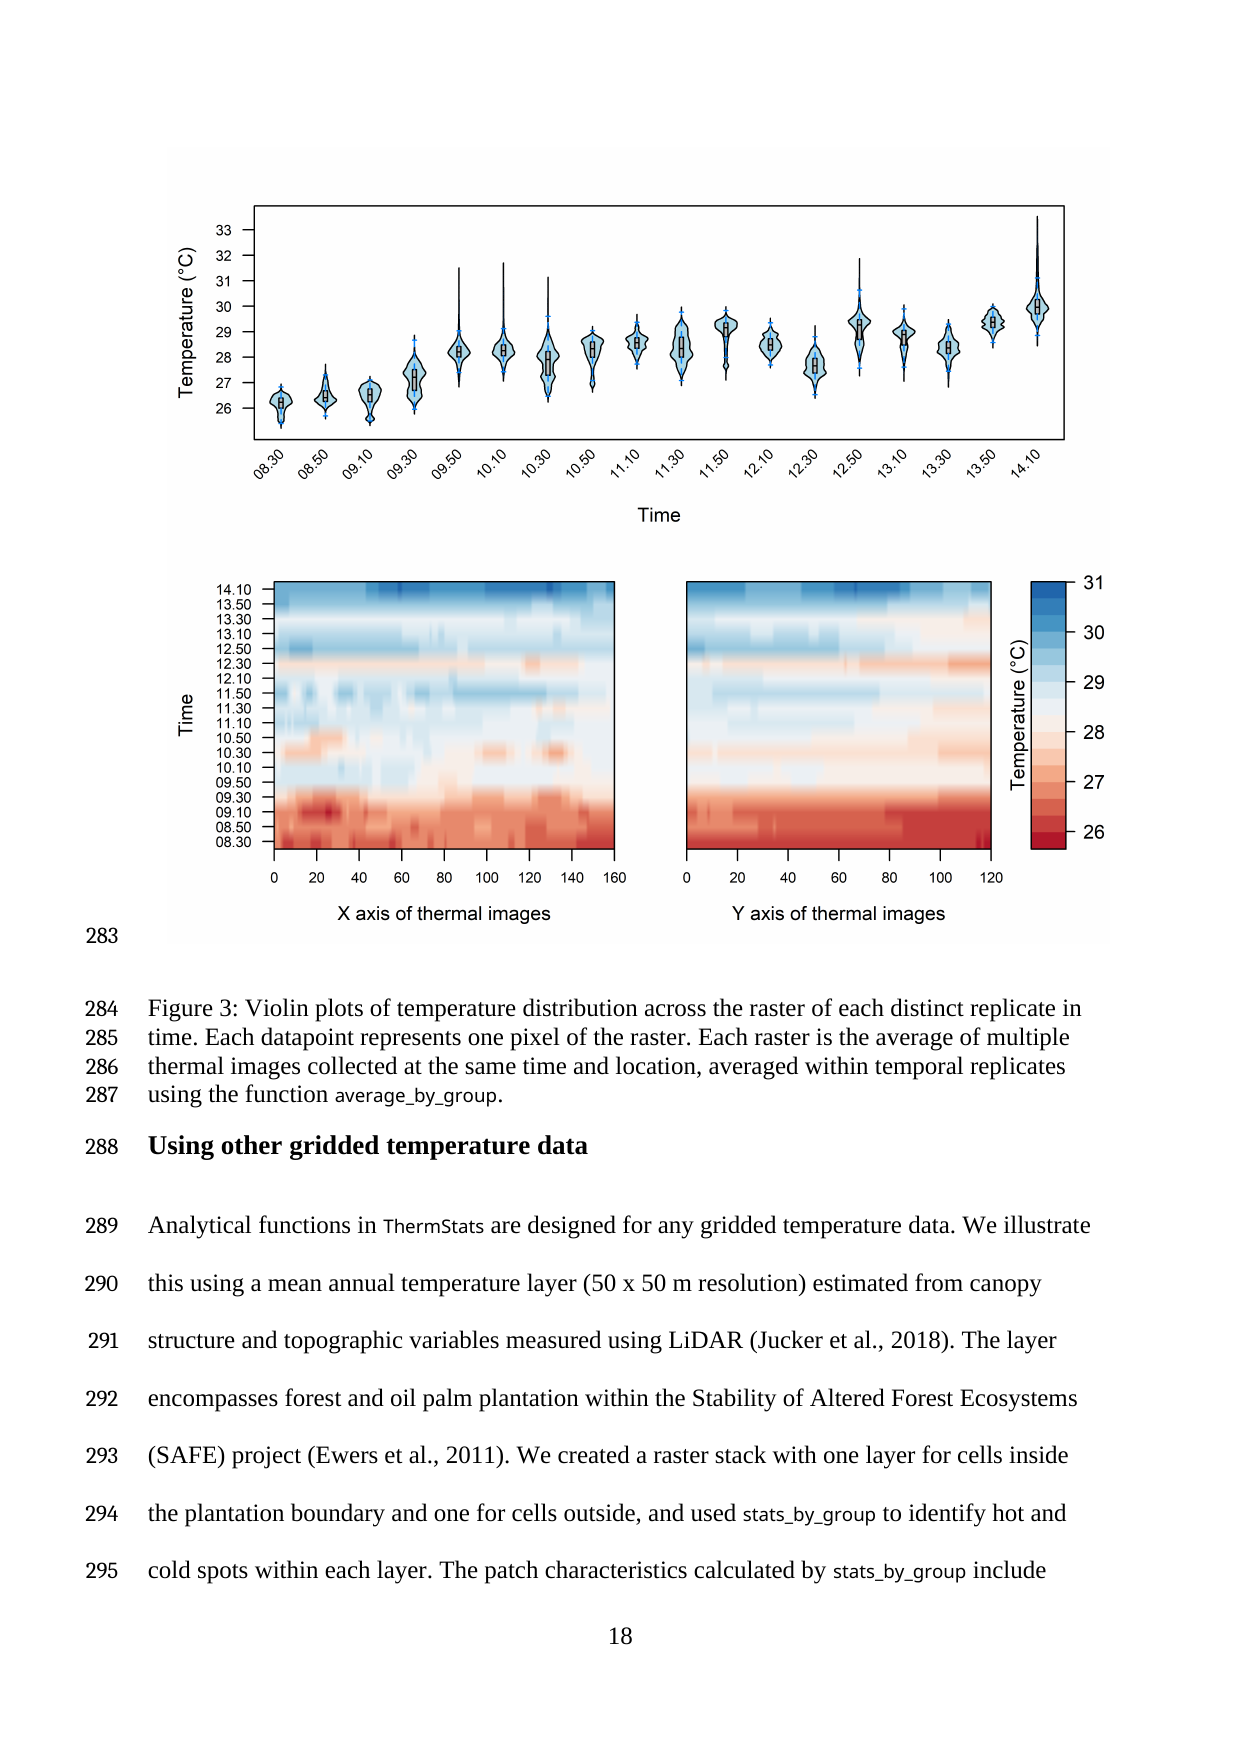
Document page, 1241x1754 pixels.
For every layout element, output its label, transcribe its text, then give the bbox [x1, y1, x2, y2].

picture [166, 147, 1111, 944]
text Figure 3: Violin plots of temperature distribution across the raster of each distinct replicate in time. Each datapoint represents one pixel of the raster. Each raster is the average of multiple thermal images collected at the same time and location, averaged within temporal replicates using the function average_by_group. [148, 993, 1092, 1108]
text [148, 1210, 1092, 1584]
subtitle Using other gridded temperature data [148, 1129, 1092, 1160]
